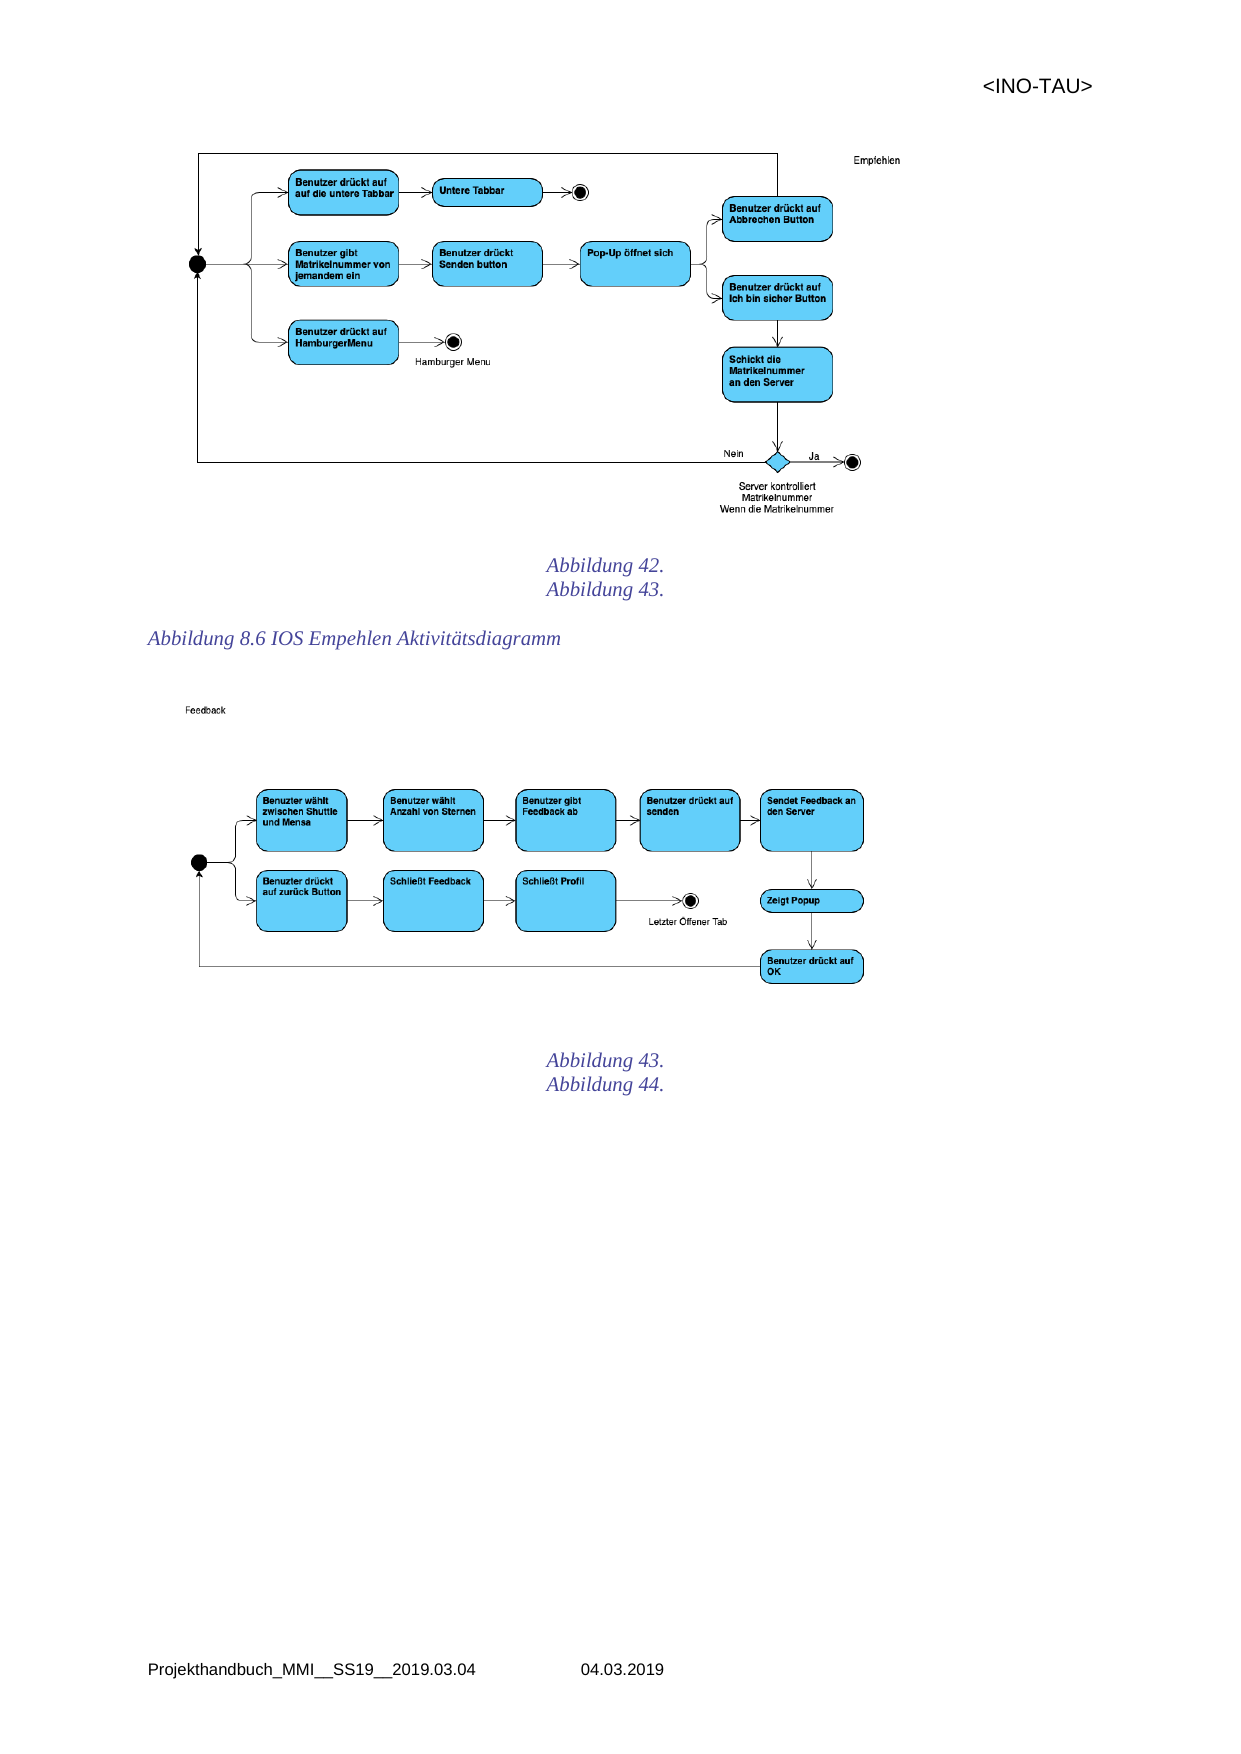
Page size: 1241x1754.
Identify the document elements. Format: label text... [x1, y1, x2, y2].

text Abbildung 43. [148, 1048, 1063, 1072]
text Abbildung 44. [148, 1072, 1063, 1096]
picture [147, 674, 904, 1042]
text Abbildung 42. [148, 553, 1063, 577]
text Abbildung 8.6 IOS Empehlen Aktivitätsdiagramm [148, 626, 1063, 650]
text Abbildung 43. [148, 577, 1063, 601]
picture [147, 147, 941, 547]
